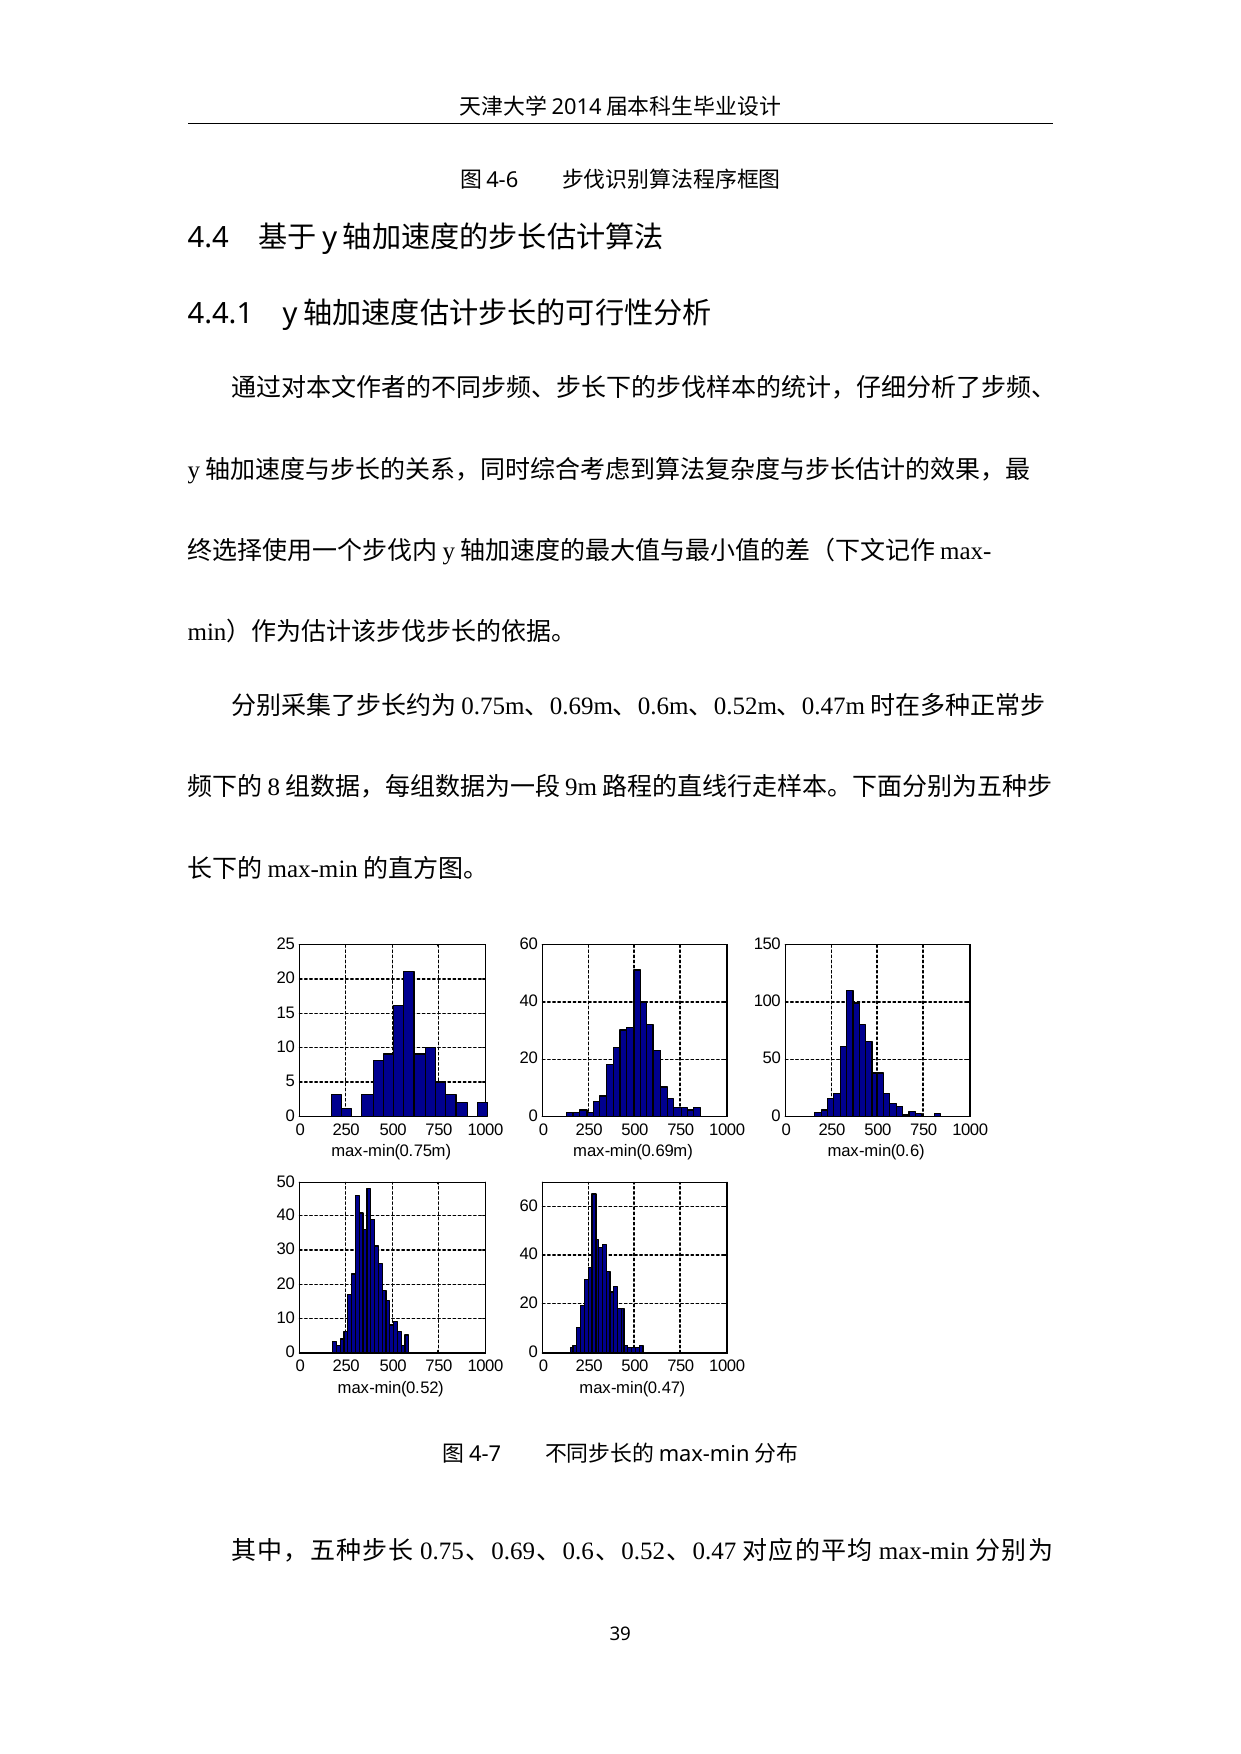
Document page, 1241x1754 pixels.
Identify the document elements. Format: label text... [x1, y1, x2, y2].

text 通过对本文作者的不同步频、步长下的步伐样本的统计，仔细分析了步频、y轴加速度与步长的关系，同时综合考虑到算法复杂度与步长估计的效果，最终选择使用一个步伐内y轴加速度的最大值与最小值的差（下文记作max-min）作为估计该步伐步长的依据。 [187, 353, 1053, 662]
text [187, 1516, 1053, 1581]
text 4.4.1 y轴加速度估计步长的可行性分析 [187, 278, 1053, 343]
text 图4-7 不同步长的max-min分布 [187, 908, 1053, 1468]
text 分别采集了步长约为0.75m、0.69m、0.6m、0.52m、0.47m时在多种正常步频下的8组数据，每组数据为一段9m路程的直线行走样本。下面分别为五种步长下的max-min的直方图。 [187, 671, 1053, 899]
text 4.4 基于y轴加速度的步长估计算法 [187, 202, 1053, 267]
text 图4-6 步伐识别算法程序框图 [187, 162, 1053, 194]
